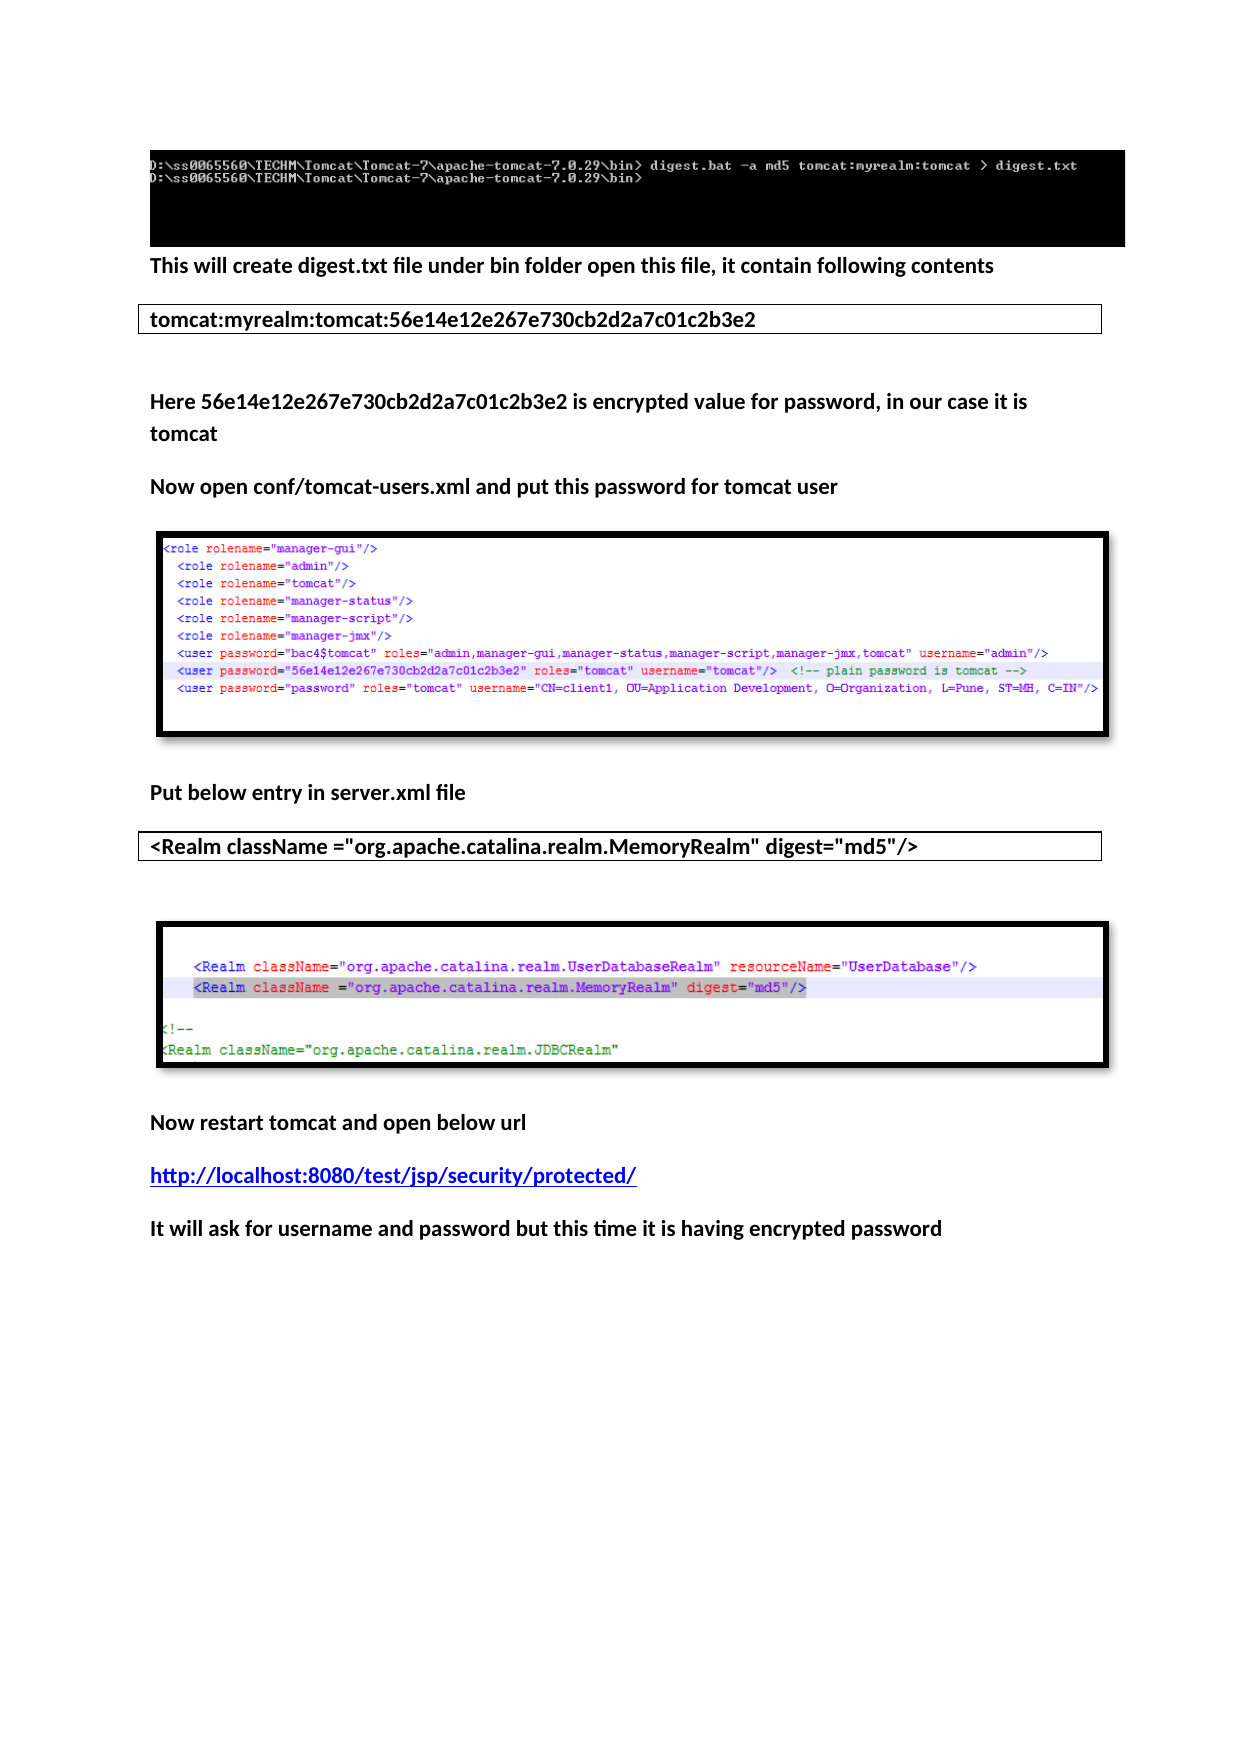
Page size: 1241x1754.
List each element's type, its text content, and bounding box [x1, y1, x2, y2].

text Now open conf/tomcat-users.xml and put this password for tomcat user [150, 472, 1090, 500]
text Here 56e14e12e267e730cb2d2a7c01c2b3e2 is encrypted value for password, in our case it is tomcat [150, 387, 1090, 447]
picture [163, 538, 1103, 731]
text http://localhost:8080/test/jsp/security/protected/ [150, 1161, 1090, 1189]
text It will ask for username and password but this time it is having encrypted password [150, 1214, 1090, 1242]
picture [150, 150, 1125, 247]
table_header <Realm className ="org.apache.catalina.realm.MemoryRealm" digest="md5"/> [139, 833, 1101, 860]
picture [163, 927, 1103, 1062]
text Now restart tomcat and open below url [150, 1108, 1090, 1136]
text Put below entry in server.xml file [150, 778, 1090, 806]
table_header tomcat:myrealm:tomcat:56e14e12e267e730cb2d2a7c01c2b3e2 [139, 305, 1101, 333]
text This will create digest.txt file under bin folder open this file, it contain following contents [150, 247, 1090, 279]
